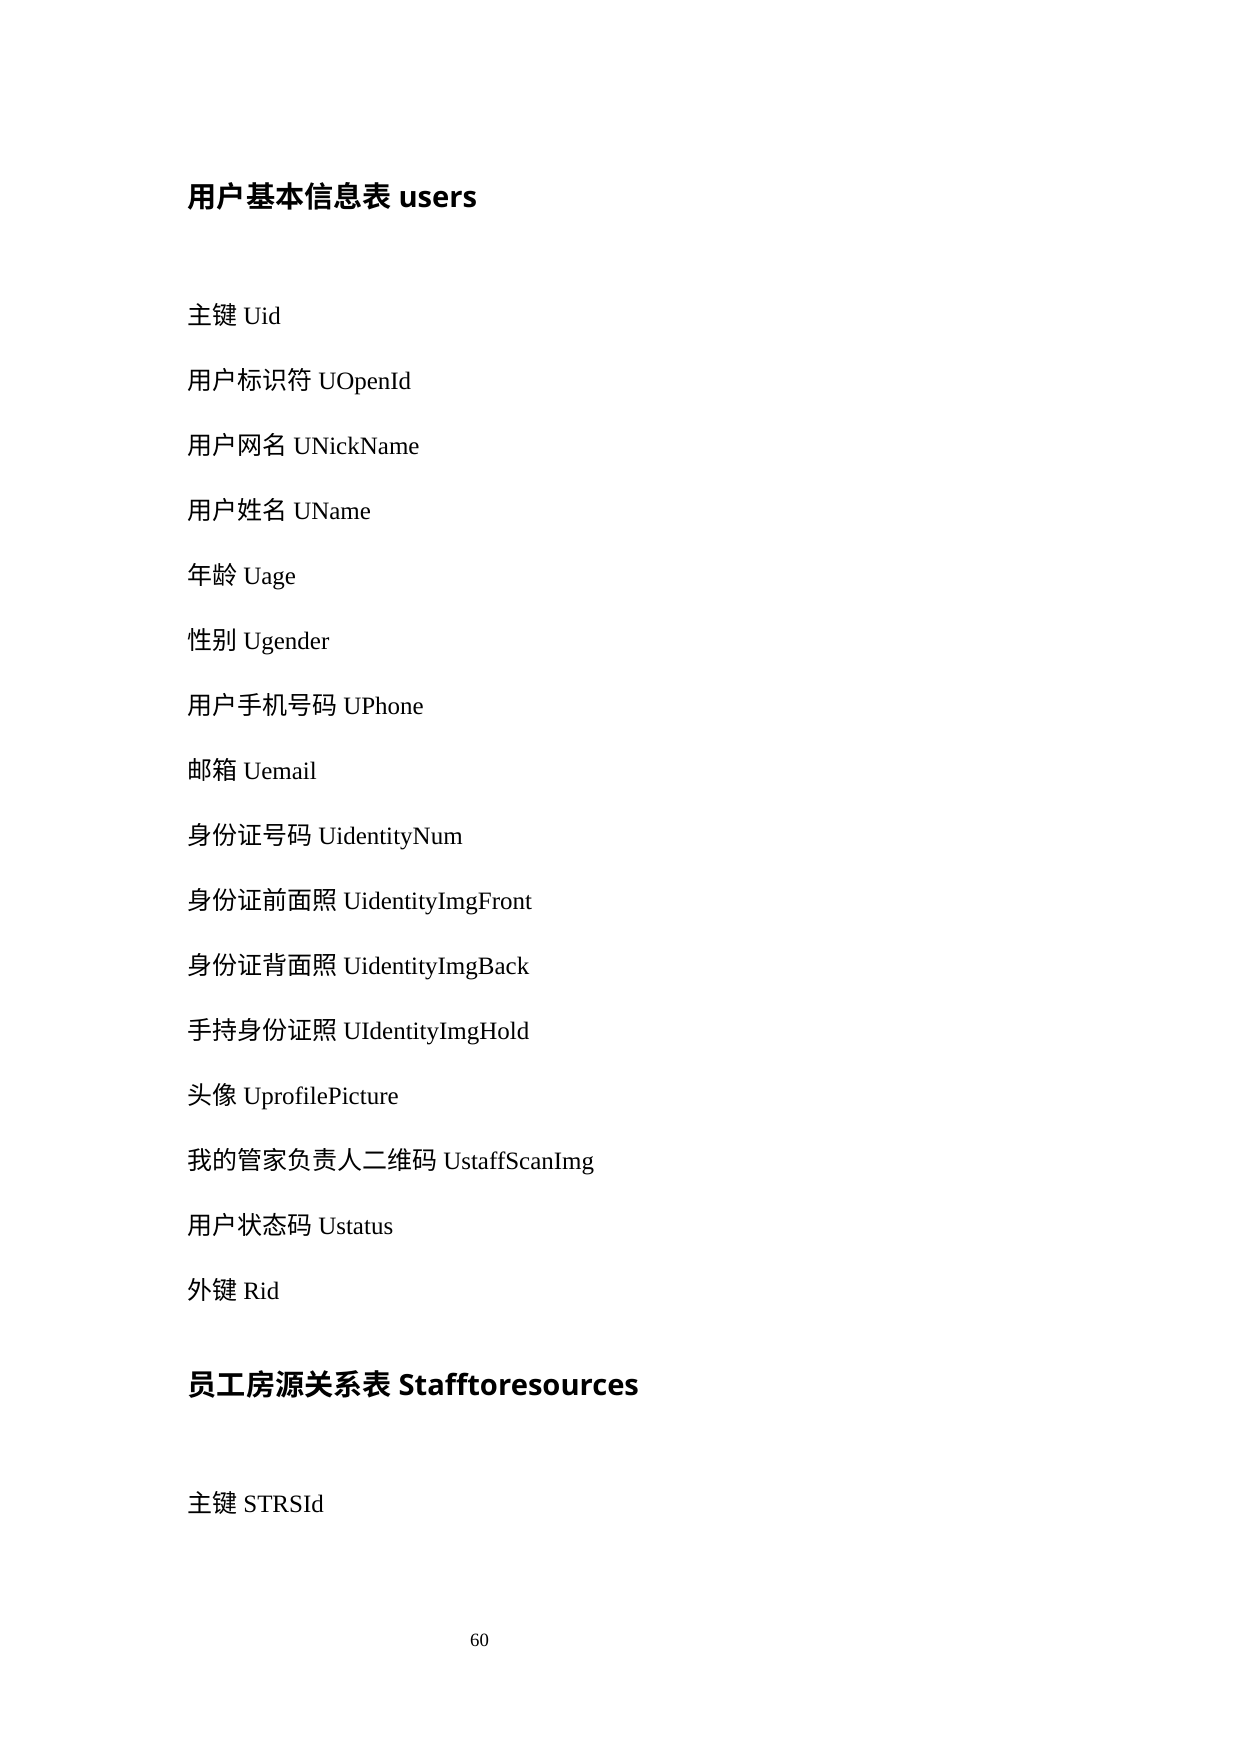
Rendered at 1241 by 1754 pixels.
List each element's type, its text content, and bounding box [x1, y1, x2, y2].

text 用户状态码 Ustatus [187, 1191, 1053, 1256]
text 性别 Ugender [187, 606, 1053, 671]
text 用户姓名 UName [187, 476, 1053, 541]
text 用户网名 UNickName [187, 411, 1053, 476]
text 邮箱 Uemail [187, 736, 1053, 801]
text 年龄 Uage [187, 541, 1053, 606]
subtitle 用户基本信息表 users [187, 162, 1053, 227]
text 主键 Uid [187, 281, 1053, 346]
text 外键 Rid [187, 1256, 1053, 1321]
text 身份证号码 UidentityNum [187, 801, 1053, 866]
subtitle 员工房源关系表 Stafftoresources [187, 1350, 1053, 1415]
text 身份证背面照 UidentityImgBack [187, 931, 1053, 996]
text 用户手机号码 UPhone [187, 671, 1053, 736]
text 我的管家负责人二维码 UstaffScanImg [187, 1126, 1053, 1191]
text 用户标识符 UOpenId [187, 346, 1053, 411]
text 主键 STRSId [187, 1469, 1053, 1534]
text 身份证前面照 UidentityImgFront [187, 866, 1053, 931]
text 手持身份证照 UIdentityImgHold [187, 996, 1053, 1061]
text 头像 UprofilePicture [187, 1061, 1053, 1126]
